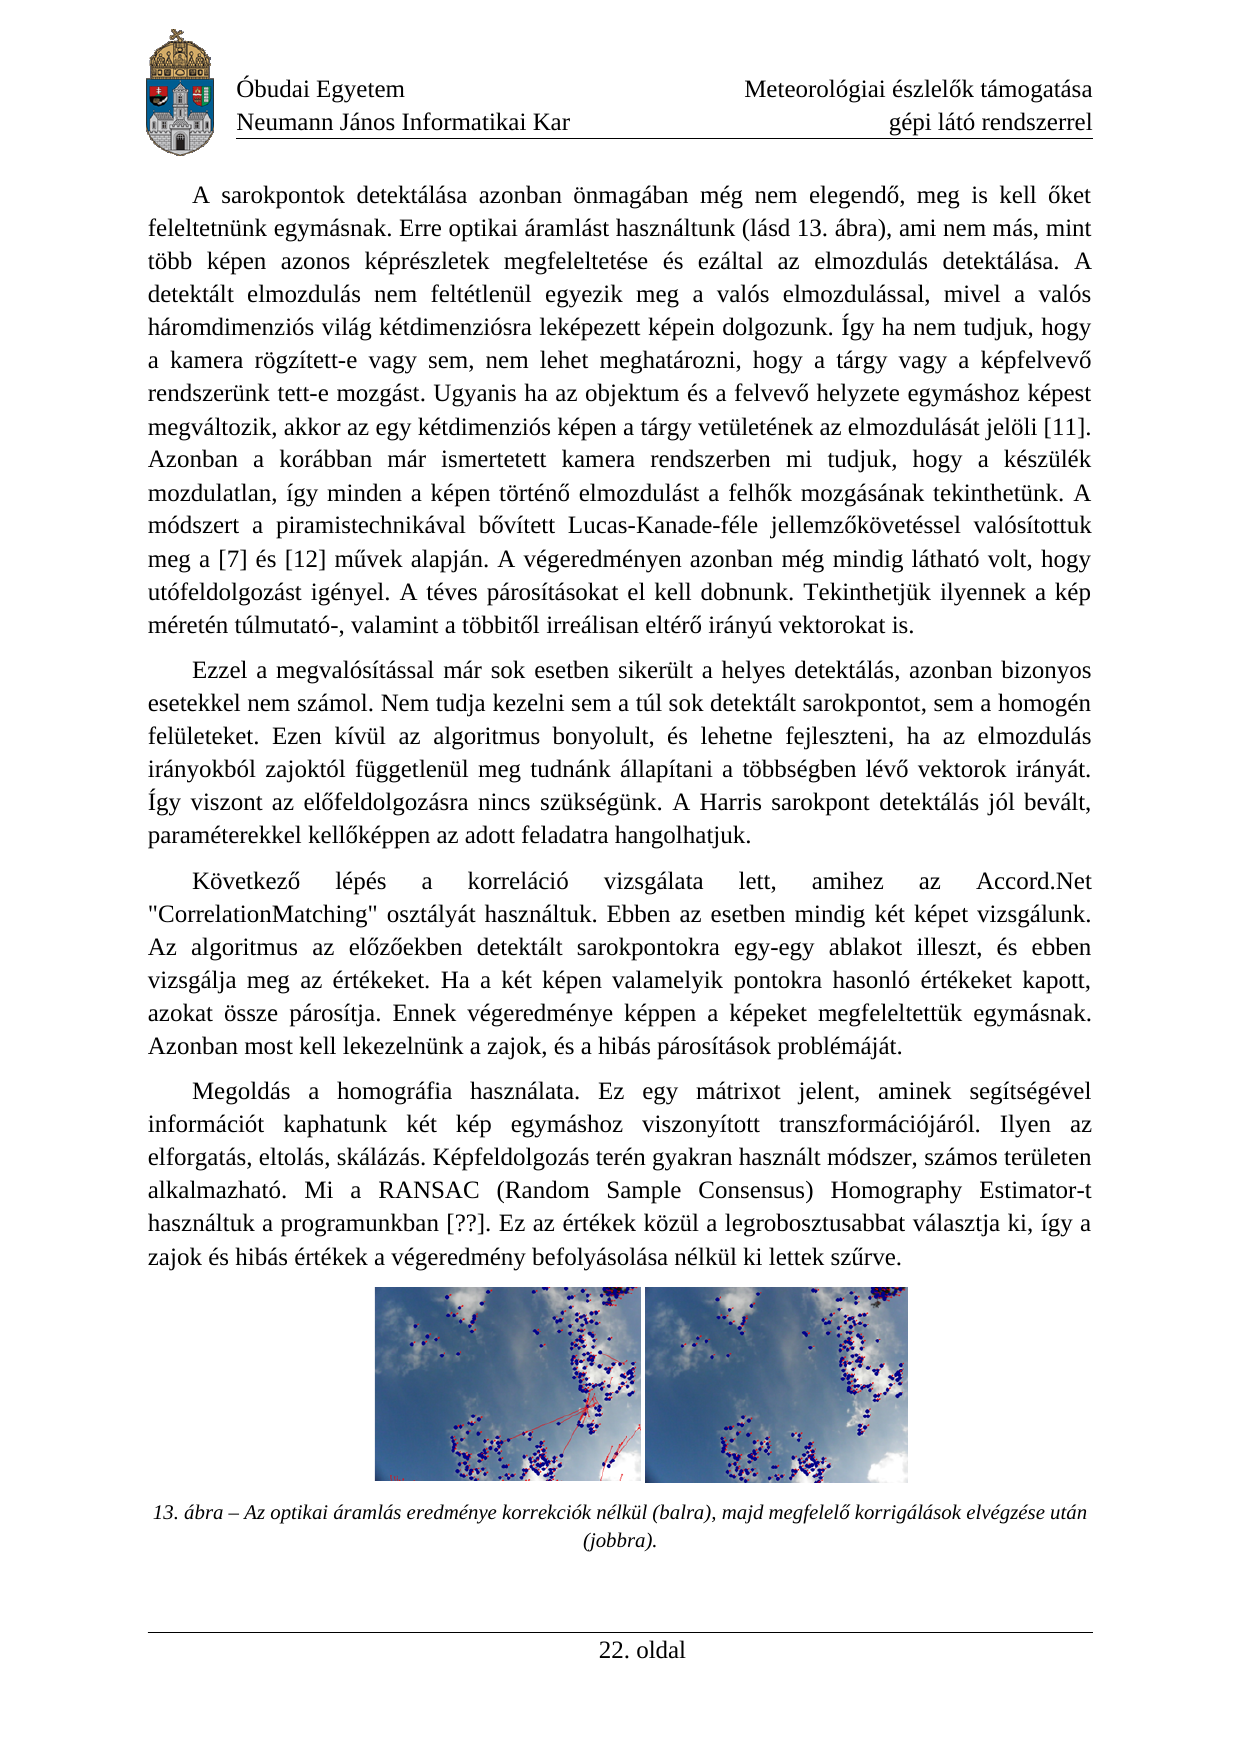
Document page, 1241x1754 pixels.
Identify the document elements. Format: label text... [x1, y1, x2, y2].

text Ezzel a megvalósítással már sok esetben sikerült a helyes detektálás, azonban bizonyos esetekkel nem számol. Nem tudja kezelni sem a túl sok detektált sarokpontot, sem a homogén felületeket. Ezen kívül az algoritmus bonyolult, és lehetne fejleszteni, ha az elmozdulás irányokból zajoktól függetlenül meg tudnánk állapítani a többségben lévő vektorok irányát. Így viszont az előfeldolgozásra nincs szükségünk. A Harris sarokpont detektálás jól bevált, paraméterekkel kellőképpen az adott feladatra hangolhatjuk. [148, 655, 1093, 849]
text Megoldás a homográfia használata. Ez egy mátrixot jelent, aminek segítségével információt kaphatunk két kép egymáshoz viszonyított transzformációjáról. Ilyen az elforgatás, eltolás, skálázás. Képfeldolgozás terén gyakran használt módszer, számos területen alkalmazható. Mi a RANSAC (Random Sample Consensus) Homography Estimator-t használtuk a programunkban [??]. Ez az értékek közül a legrobosztusabbat választja ki, így a zajok és hibás értékek a végeredmény befolyásolása nélkül ki lettek szűrve. [148, 1076, 1093, 1270]
text Következő lépés a korreláció vizsgálata lett, amihez az Accord.Net "CorrelationMatching" osztályát használtuk. Ebben az esetben mindig két képet vizsgálunk. Az algoritmus az előzőekben detektált sarokpontokra egy-egy ablakot illeszt, és ebben vizsgálja meg az értékeket. Ha a két képen valamelyik pontokra hasonló értékeket kapott, azokat össze párosítja. Ennek végeredménye képpen a képeket megfeleltettük egymásnak. Azonban most kell lekezelnünk a zajok, és a hibás párosítások problémáját. [148, 866, 1093, 1060]
text A sarokpontok detektálása azonban önmagában még nem elegendő, meg is kell őket feleltetnünk egymásnak. Erre optikai áramlást használtunk (lásd 13. ábra), ami nem más, mint több képen azonos képrészletek megfeleltetése és ezáltal az elmozdulás detektálása. A detektált elmozdulás nem feltétlenül egyezik meg a valós elmozdulással, mivel a valós háromdimenziós világ kétdimenziósra leképezett képein dolgozunk. Így ha nem tudjuk, hogy a kamera rögzített-e vagy sem, nem lehet meghatározni, hogy a tárgy vagy a képfelvevő rendszerünk tett-e mozgást. Ugyanis ha az objektum és a felvevő helyzete egymáshoz képest megváltozik, akkor az egy kétdimenziós képen a tárgy vetületének az elmozdulását jelöli [11]. Azonban a korábban már ismertetett kamera rendszerben mi tudjuk, hogy a készülék mozdulatlan, így minden a képen történő elmozdulást a felhők mozgásának tekinthetünk. A módszert a piramistechnikával bővített Lucas-Kanade-féle jellemzőkövetéssel valósítottuk meg a [7] és [12] művek alapján. A végeredményen azonban még mindig látható volt, hogy utófeldolgozást igényel. A téves párosításokat el kell dobnunk. Tekinthetjük ilyennek a kép méretén túlmutató-, valamint a többitől irreálisan eltérő irányú vektorokat is. [148, 180, 1093, 638]
picture [146, 28, 215, 157]
picture [374, 1287, 910, 1484]
text 13. ábra – Az optikai áramlás eredménye korrekciók nélkül (balra), majd megfelelő korrigálások elvégzése után (jobbra). [148, 1500, 1093, 1552]
